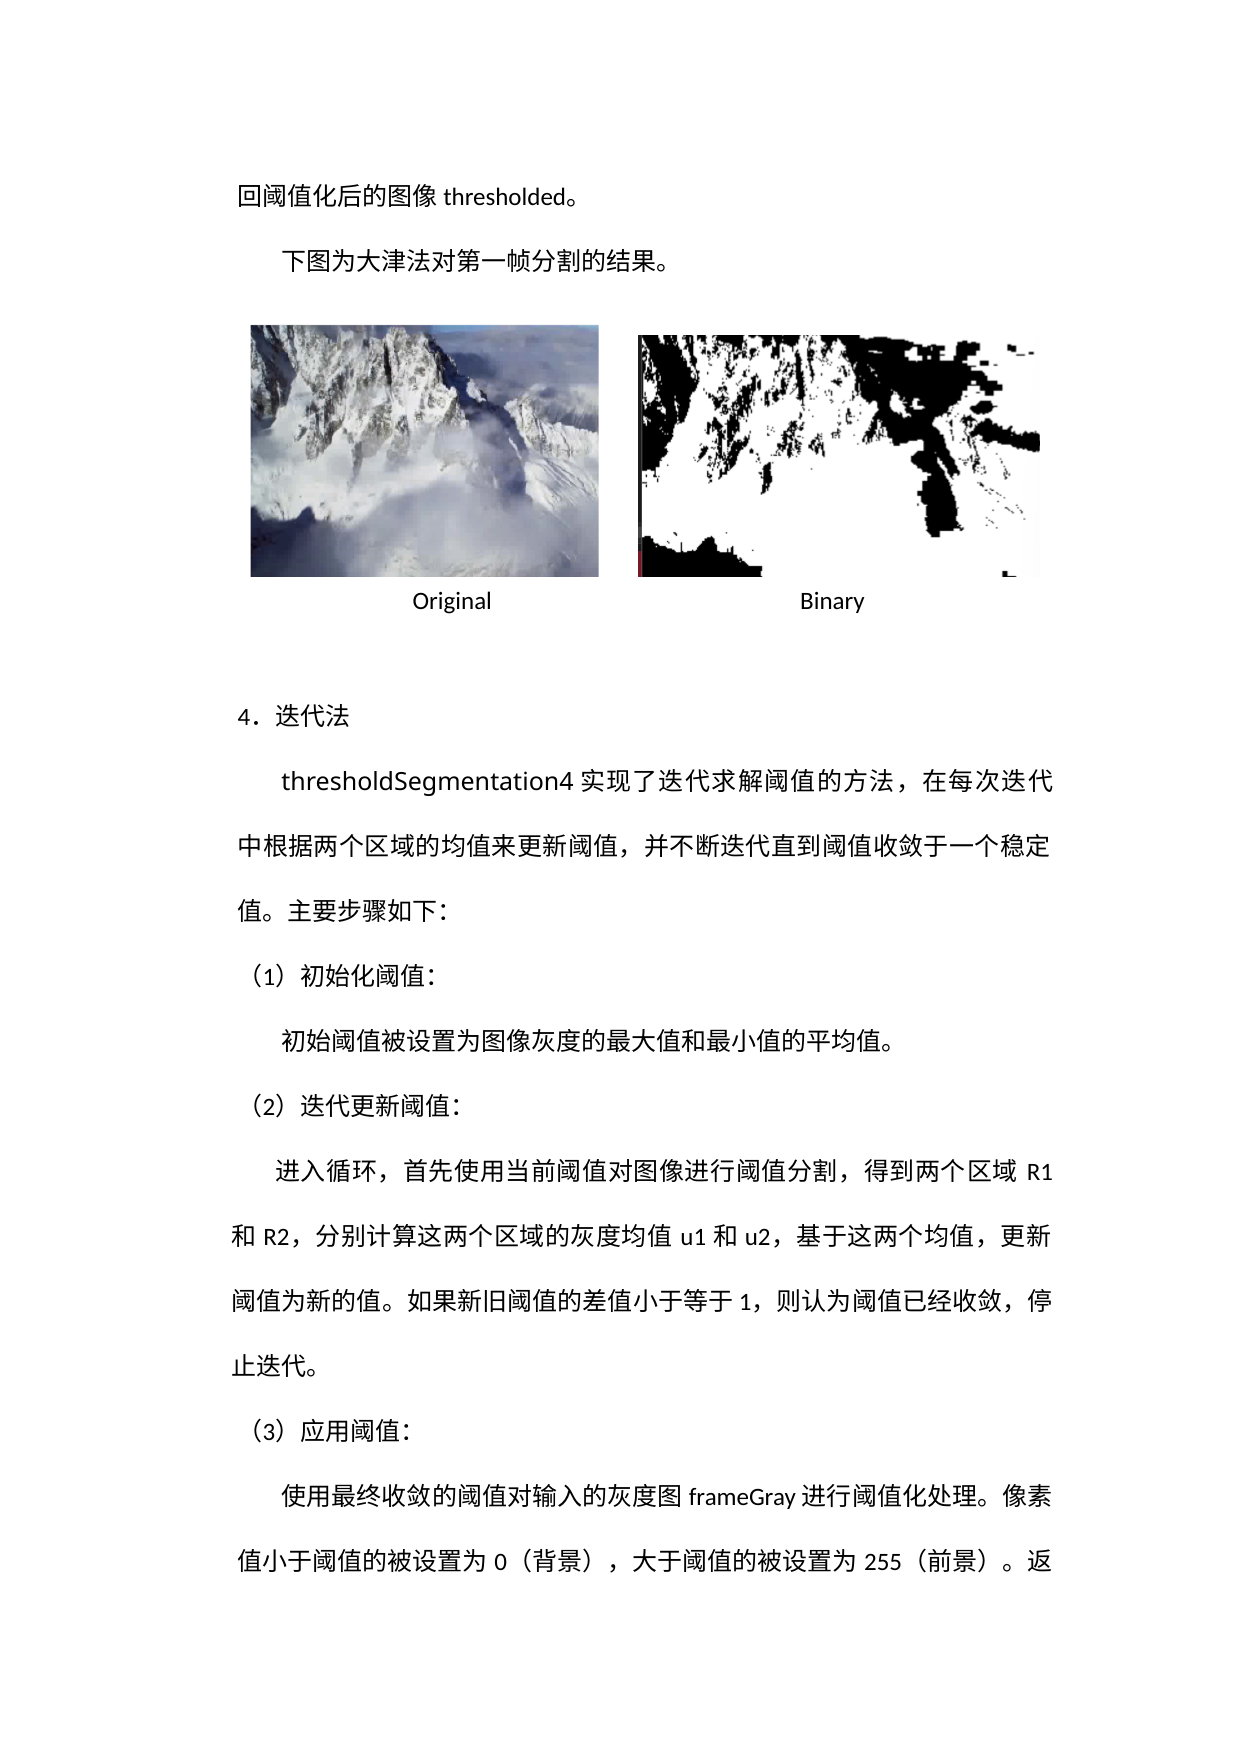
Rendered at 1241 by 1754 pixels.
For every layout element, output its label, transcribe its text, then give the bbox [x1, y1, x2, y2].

list thresholdSegmentation4实现了迭代求解阈值的方法，在每次迭代中根据两个区域的均值来更新阈值，并不断迭代直到阈值收敛于一个稳定值。主要步骤如下： [237, 747, 1053, 942]
picture [250, 324, 599, 577]
picture [638, 335, 1040, 577]
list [237, 1462, 1053, 1592]
list 迭代更新阈值： [194, 1072, 1053, 1137]
list 应用阈值： [194, 1397, 1053, 1462]
list 下图为大津法对第一帧分割的结果。 [237, 227, 1053, 292]
list Original Binary [237, 584, 1053, 617]
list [237, 162, 1053, 227]
list 初始化阈值： [194, 942, 1053, 1007]
list 进入循环，首先使用当前阈值对图像进行阈值分割，得到两个区域 R1 和 R2，分别计算这两个区域的灰度均值 u1 和 u2，基于这两个均值，更新阈值为新的值。如果新旧阈值的差值小于等于1，则认为阈值已经收敛，停止迭代。 [231, 1137, 1053, 1397]
list 初始阈值被设置为图像灰度的最大值和最小值的平均值。 [237, 1007, 1053, 1072]
list 迭代法 [194, 682, 1053, 747]
